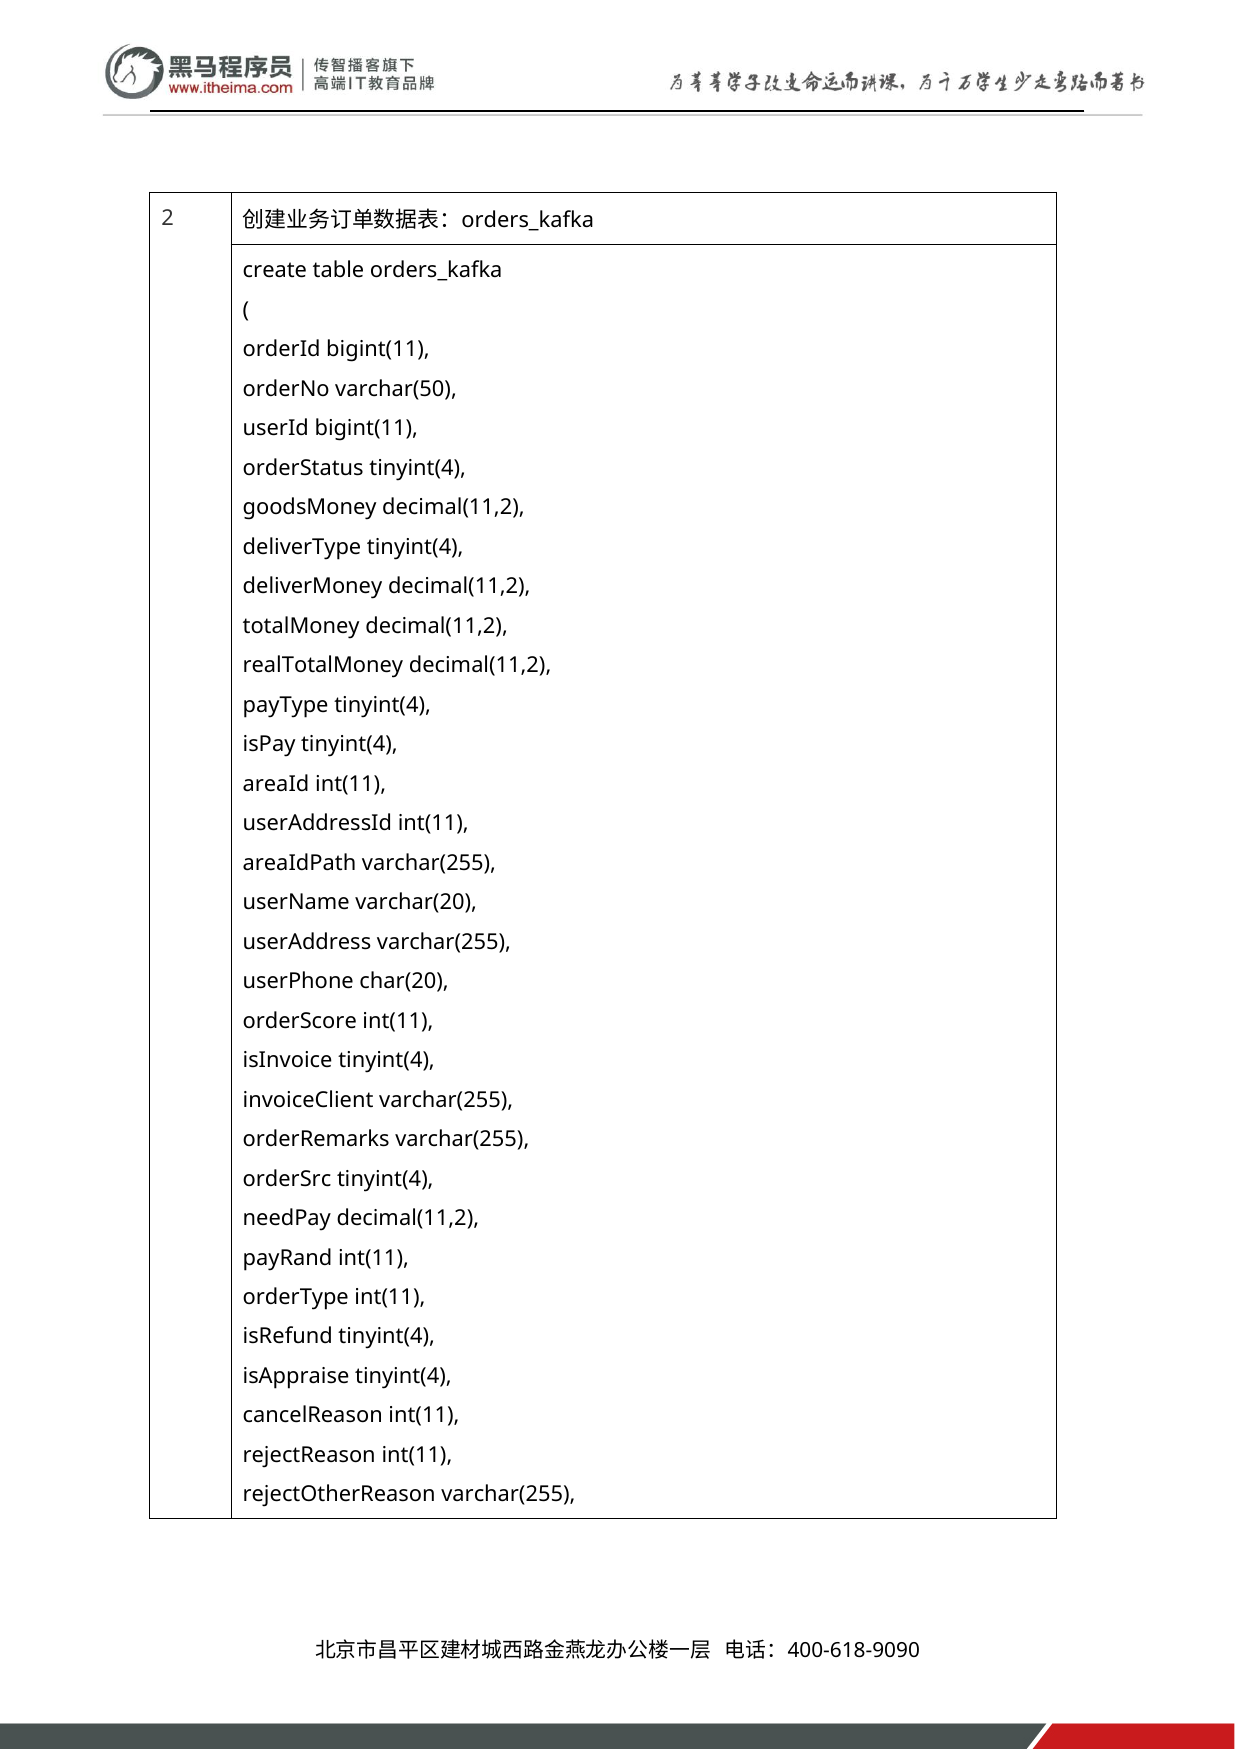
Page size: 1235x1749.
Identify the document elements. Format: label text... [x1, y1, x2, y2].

table_cell 2 [150, 193, 231, 1518]
picture [0, 1664, 1235, 1749]
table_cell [232, 245, 1056, 1518]
table_cell 创建业务订单数据表：orders_kafka [232, 193, 1056, 244]
picture [0, 0, 1235, 123]
